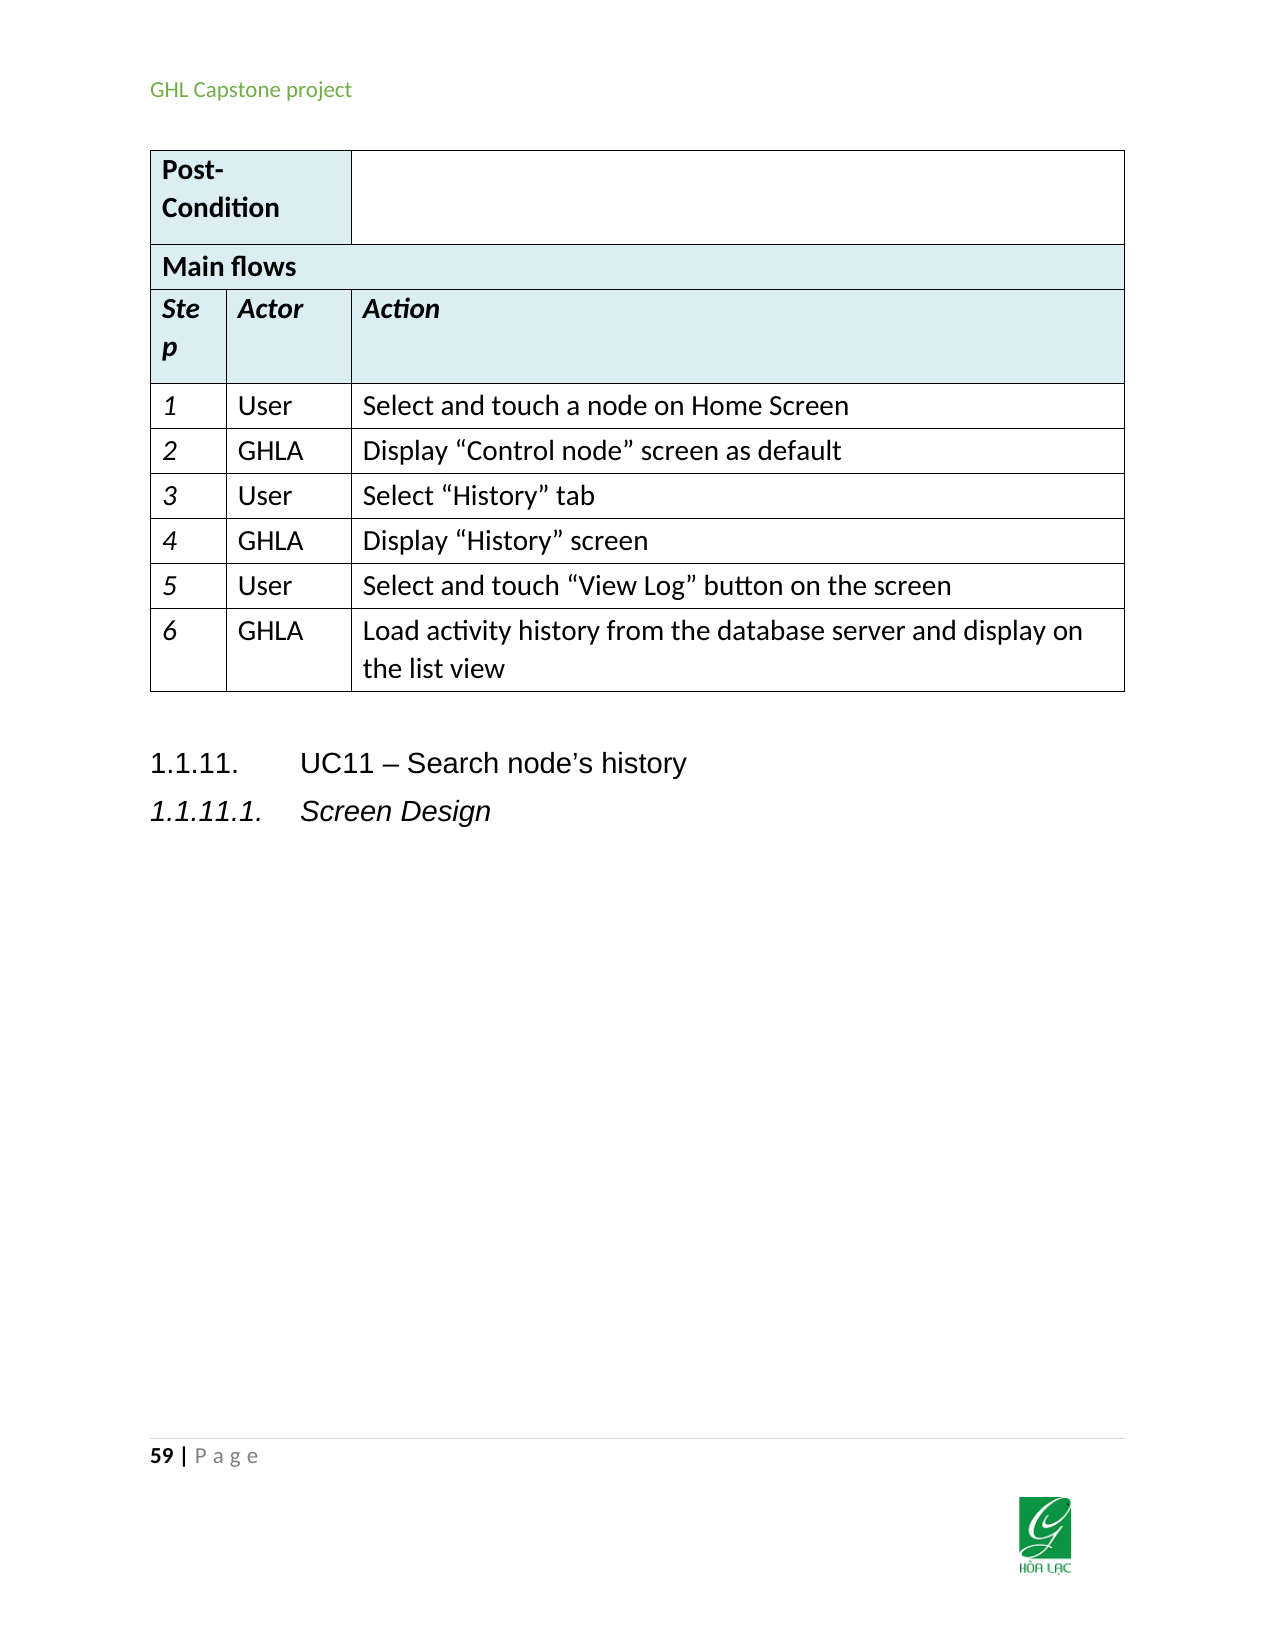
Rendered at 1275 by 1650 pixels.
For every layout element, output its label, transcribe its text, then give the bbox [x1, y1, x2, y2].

table_cell User [227, 384, 351, 428]
table_cell Select “History” tab [352, 474, 1124, 518]
table_cell Display “History” screen [352, 519, 1124, 563]
table_cell 3 [151, 474, 226, 518]
subtitle Screen Design [150, 803, 1125, 826]
table_cell Actor [227, 290, 351, 383]
subtitle UC11 – Search node’s history [150, 756, 1125, 778]
table_cell Load activity history from the database server and display on the list view [352, 609, 1124, 691]
table_cell 5 [151, 564, 226, 608]
table_cell User [227, 564, 351, 608]
table_cell User [227, 474, 351, 518]
table_cell Select and touch a node on Home Screen [352, 384, 1124, 428]
table_cell GHLA [227, 519, 351, 563]
table_cell 2 [151, 429, 226, 473]
table_cell Main flows [151, 245, 1124, 289]
table_cell Post-Condition [151, 151, 351, 244]
table_cell [352, 151, 1124, 244]
table_cell 1 [151, 384, 226, 428]
table_cell GHLA [227, 429, 351, 473]
table_cell Display “Control node” screen as default [352, 429, 1124, 473]
table_cell GHLA [227, 609, 351, 691]
table_cell Action [352, 290, 1124, 383]
table_cell 6 [151, 609, 226, 691]
table_cell Step [151, 290, 226, 383]
table_cell Select and touch “View Log” button on the screen [352, 564, 1124, 608]
table_cell 4 [151, 519, 226, 563]
picture [1019, 1497, 1072, 1575]
